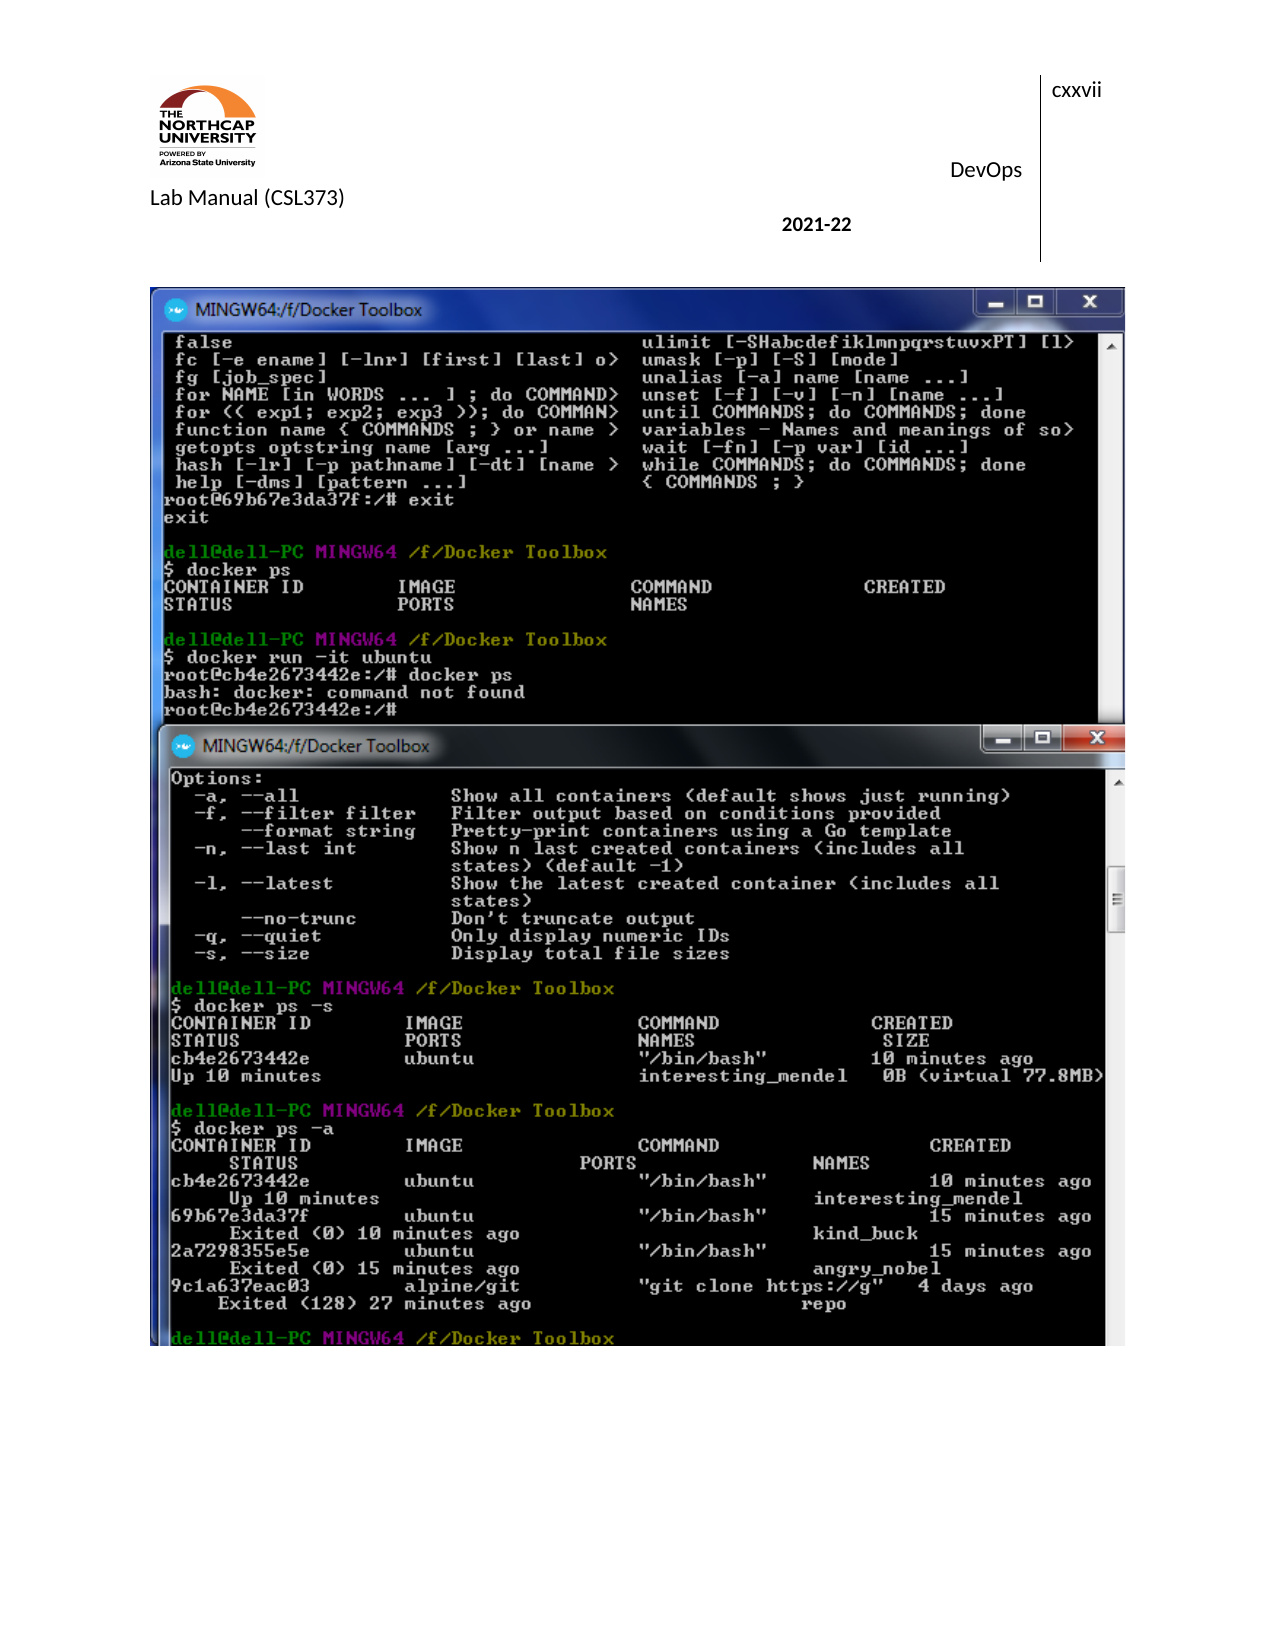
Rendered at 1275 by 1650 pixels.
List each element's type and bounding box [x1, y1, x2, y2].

picture [150, 287, 1125, 1346]
picture [150, 75, 266, 178]
